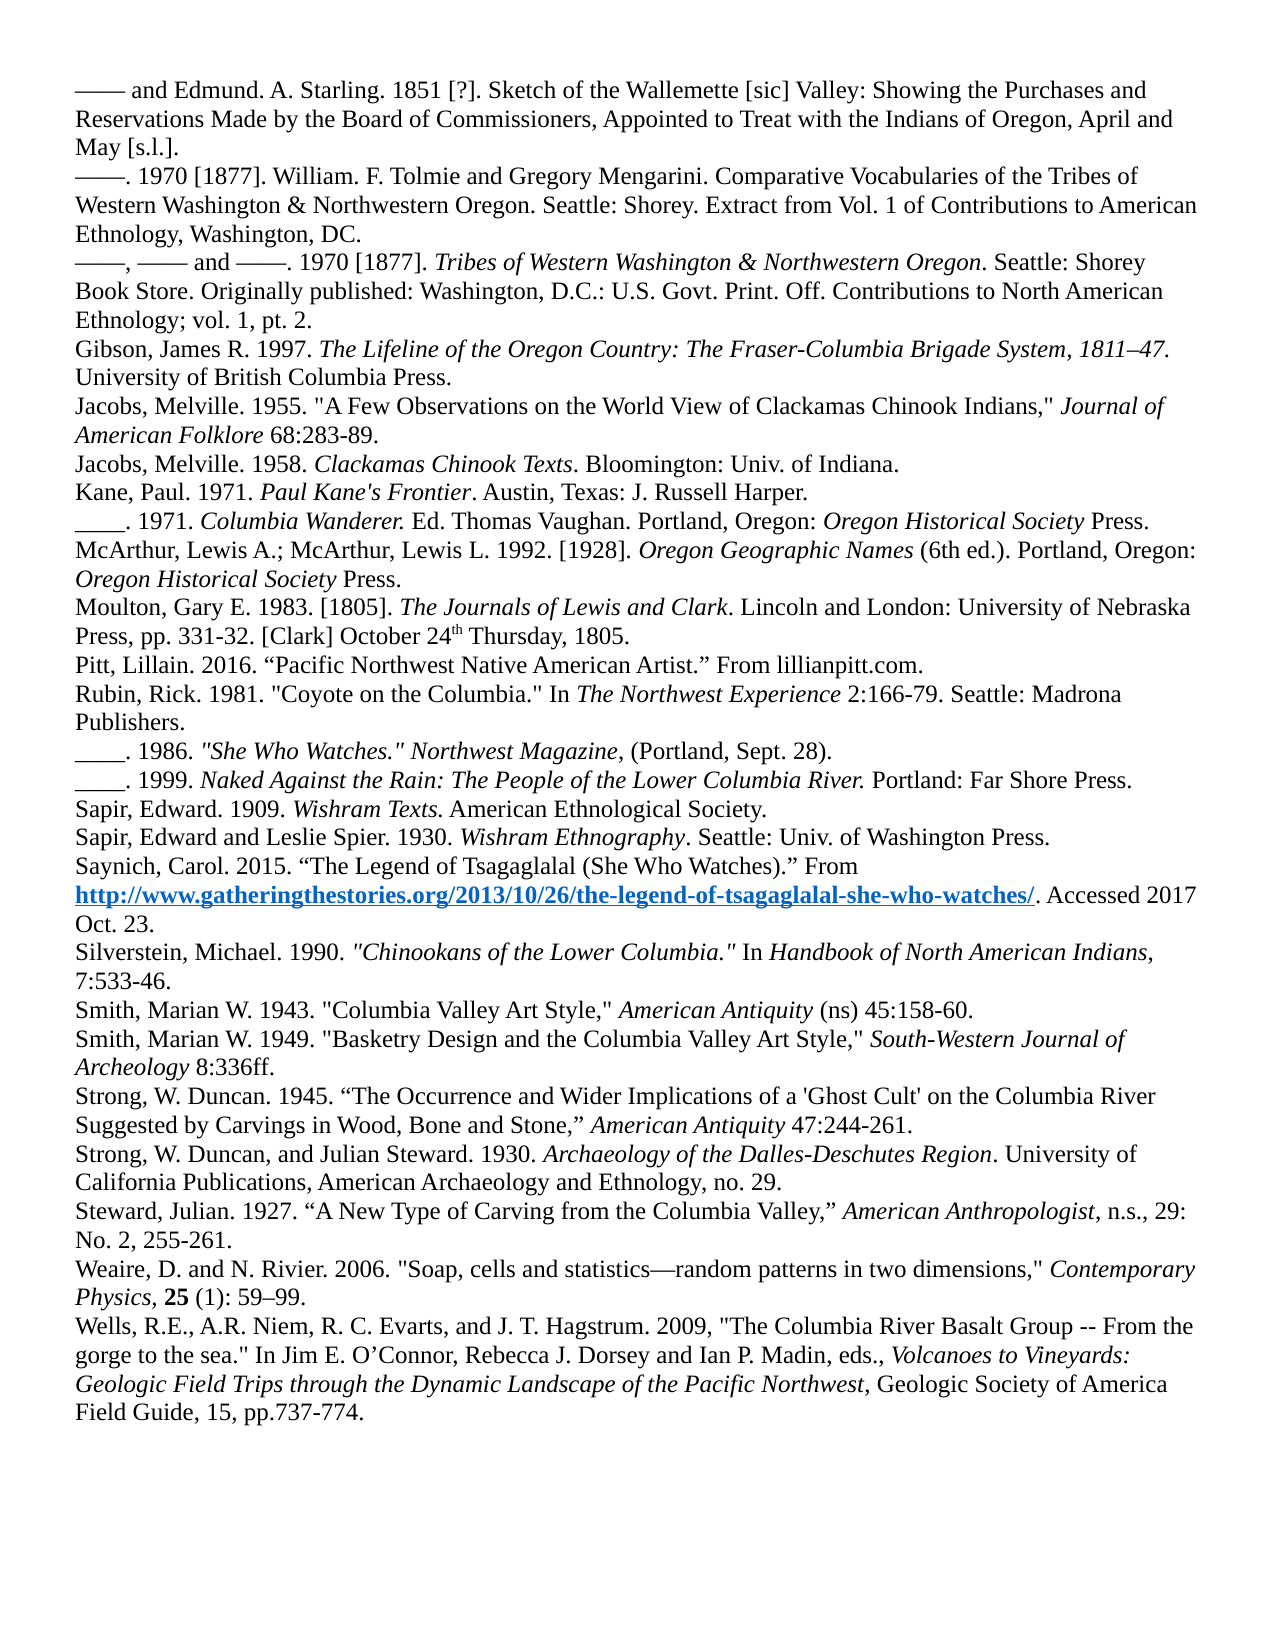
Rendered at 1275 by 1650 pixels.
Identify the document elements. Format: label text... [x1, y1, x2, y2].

text Moulton, Gary E. 1983. [1805]. The Journals of Lewis and Clark. Lincoln and London: University of Nebraska Press, pp. 331-32. [Clark] October 24th Thursday, 1805. [75, 592, 1200, 650]
text ——, —— and ——. 1970 [1877]. Tribes of Western Washington & Northwestern Oregon. Seattle: Shorey Book Store. Originally published: Washington, D.C.: U.S. Govt. Print. Off. Contributions to North American [75, 247, 1200, 305]
text Kane, Paul. 1971. Paul Kane's Frontier. Austin, Texas: J. Russell Harper. [75, 477, 1200, 506]
text Smith, Marian W. 1949. "Basketry Design and the Columbia Valley Art Style," South-Western Journal of Archeology 8:336ff. [75, 1024, 1200, 1081]
text Sapir, Edward and Leslie Spier. 1930. Wishram Ethnography. Seattle: Univ. of Washington Press. [75, 822, 1200, 851]
text —— and Edmund. A. Starling. 1851 [?]. Sketch of the Wallemette [sic] Valley: Showing the Purchases and Reservations Made by the Board of Commissioners, Appointed to Treat with the Indians of Oregon, April and May [s.l.]. [75, 75, 1200, 161]
text Silverstein, Michael. 1990. "Chinookans of the Lower Columbia." In Handbook of North American Indians, 7:533-46. [75, 937, 1200, 995]
text Strong, W. Duncan. 1945. “The Occurrence and Wider Implications of a 'Ghost Cult' on the Columbia River Suggested by Carvings in Wood, Bone and Stone,” American Antiquity 47:244-261. [75, 1081, 1200, 1139]
text Strong, W. Duncan, and Julian Steward. 1930. Archaeology of the Dalles-Deschutes Region. University of California Publications, American Archaeology and Ethnology, no. 29. [75, 1139, 1200, 1196]
text Ethnology; vol. 1, pt. 2. [75, 305, 1200, 334]
text Gibson, James R. 1997. The Lifeline of the Oregon Country: The Fraser-Columbia Brigade System, 1811–47. University of British Columbia Press. [75, 334, 1200, 391]
text ——. 1970 [1877]. William. F. Tolmie and Gregory Mengarini. Comparative Vocabularies of the Tribes of Western Washington & Northwestern Oregon. Seattle: Shorey. Extract from Vol. 1 of Contributions to American Ethnology, Washington, DC. [75, 161, 1200, 247]
text Sapir, Edward. 1909. Wishram Texts. American Ethnological Society. [75, 794, 1200, 822]
subtitle Saynich, Carol. 2015. “The Legend of Tsagaglalal (She Who Watches).” From http://www.gatheringthestories.org/2013/10/26/the-legend-of-tsagaglalal-she-who-watches/. Accessed 2017 Oct. 23. [75, 851, 1200, 937]
text Rubin, Rick. 1981. "Coyote on the Columbia." In The Northwest Experience 2:166-79. Seattle: Madrona Publishers. [75, 679, 1200, 736]
text Smith, Marian W. 1943. "Columbia Valley Art Style," American Antiquity (ns) 45:158-60. [75, 995, 1200, 1024]
text Wells, R.E., A.R. Niem, R. C. Evarts, and J. T. Hagstrum. 2009, "The Columbia River Basalt Group -- From the gorge to the sea." In Jim E. O’Connor, Rebecca J. Dorsey and Ian P. Madin, eds., Volcanoes to Vineyards: Geologic Field Trips through the Dynamic Landscape of the Pacific Northwest, Geologic Society of America Field Guide, 15, pp.737-774. [75, 1311, 1200, 1426]
text Steward, Julian. 1927. “A New Type of Carving from the Columbia Valley,” American Anthropologist, n.s., 29: No. 2, 255-261. [75, 1196, 1200, 1254]
text Jacobs, Melville. 1955. "A Few Observations on the World View of Clackamas Chinook Indians," Journal of American Folklore 68:283-89. [75, 391, 1200, 449]
text ____. 1999. Naked Against the Rain: The People of the Lower Columbia River. Portland: Far Shore Press. [75, 765, 1200, 794]
text ____. 1986. "She Who Watches." Northwest Magazine, (Portland, Sept. 28). [75, 736, 1200, 765]
text Pitt, Lillain. 2016. “Pacific Northwest Native American Artist.” From lillianpitt.com. [75, 650, 1200, 679]
text Weaire, D. and N. Rivier. 2006. "Soap, cells and statistics—random patterns in two dimensions," Contemporary Physics, 25 (1): 59–99. [75, 1254, 1200, 1311]
text Jacobs, Melville. 1958. Clackamas Chinook Texts. Bloomington: Univ. of Indiana. [75, 449, 1200, 477]
text ____. 1971. Columbia Wanderer. Ed. Thomas Vaughan. Portland, Oregon: Oregon Historical Society Press. [75, 506, 1200, 535]
text McArthur, Lewis A.; McArthur, Lewis L. 1992. [1928]. Oregon Geographic Names (6th ed.). Portland, Oregon: Oregon Historical Society Press. [75, 535, 1200, 592]
